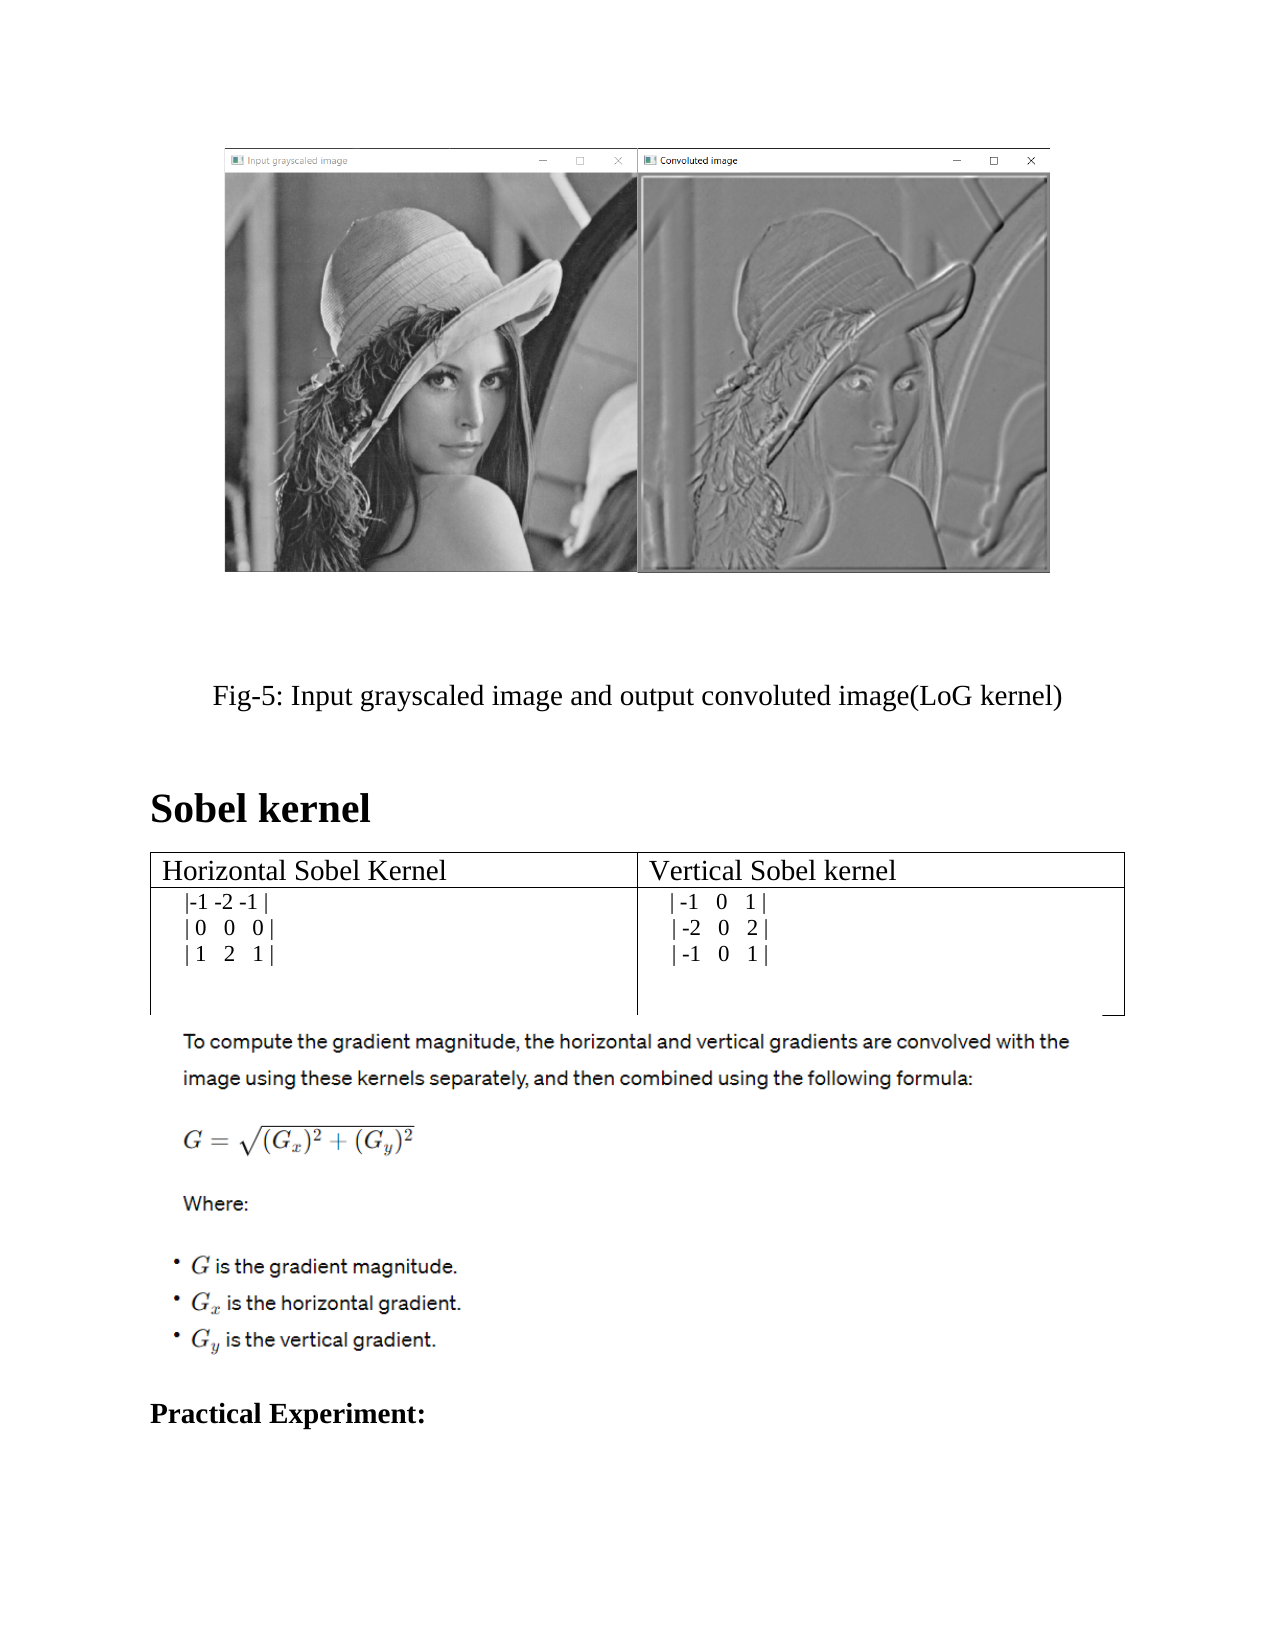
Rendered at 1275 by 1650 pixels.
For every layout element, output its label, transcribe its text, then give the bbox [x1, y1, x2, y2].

picture [150, 1015, 1103, 1377]
table_header Horizontal Sobel Kernel [151, 853, 637, 887]
text Practical Experiment: [150, 1396, 1125, 1429]
text Sobel kernel [150, 784, 1125, 832]
table_cell | -1 0 1 | | -2 0 2 | | -1 0 1 | [638, 888, 1124, 1015]
table_cell |-1 -2 -1 | | 0 0 0 | | 1 2 1 | [151, 888, 637, 1015]
text Fig-5: Input grayscaled image and output convoluted image(LoG kernel) [150, 678, 1125, 712]
picture [224, 148, 1050, 573]
table_header Vertical Sobel kernel [638, 853, 1124, 887]
